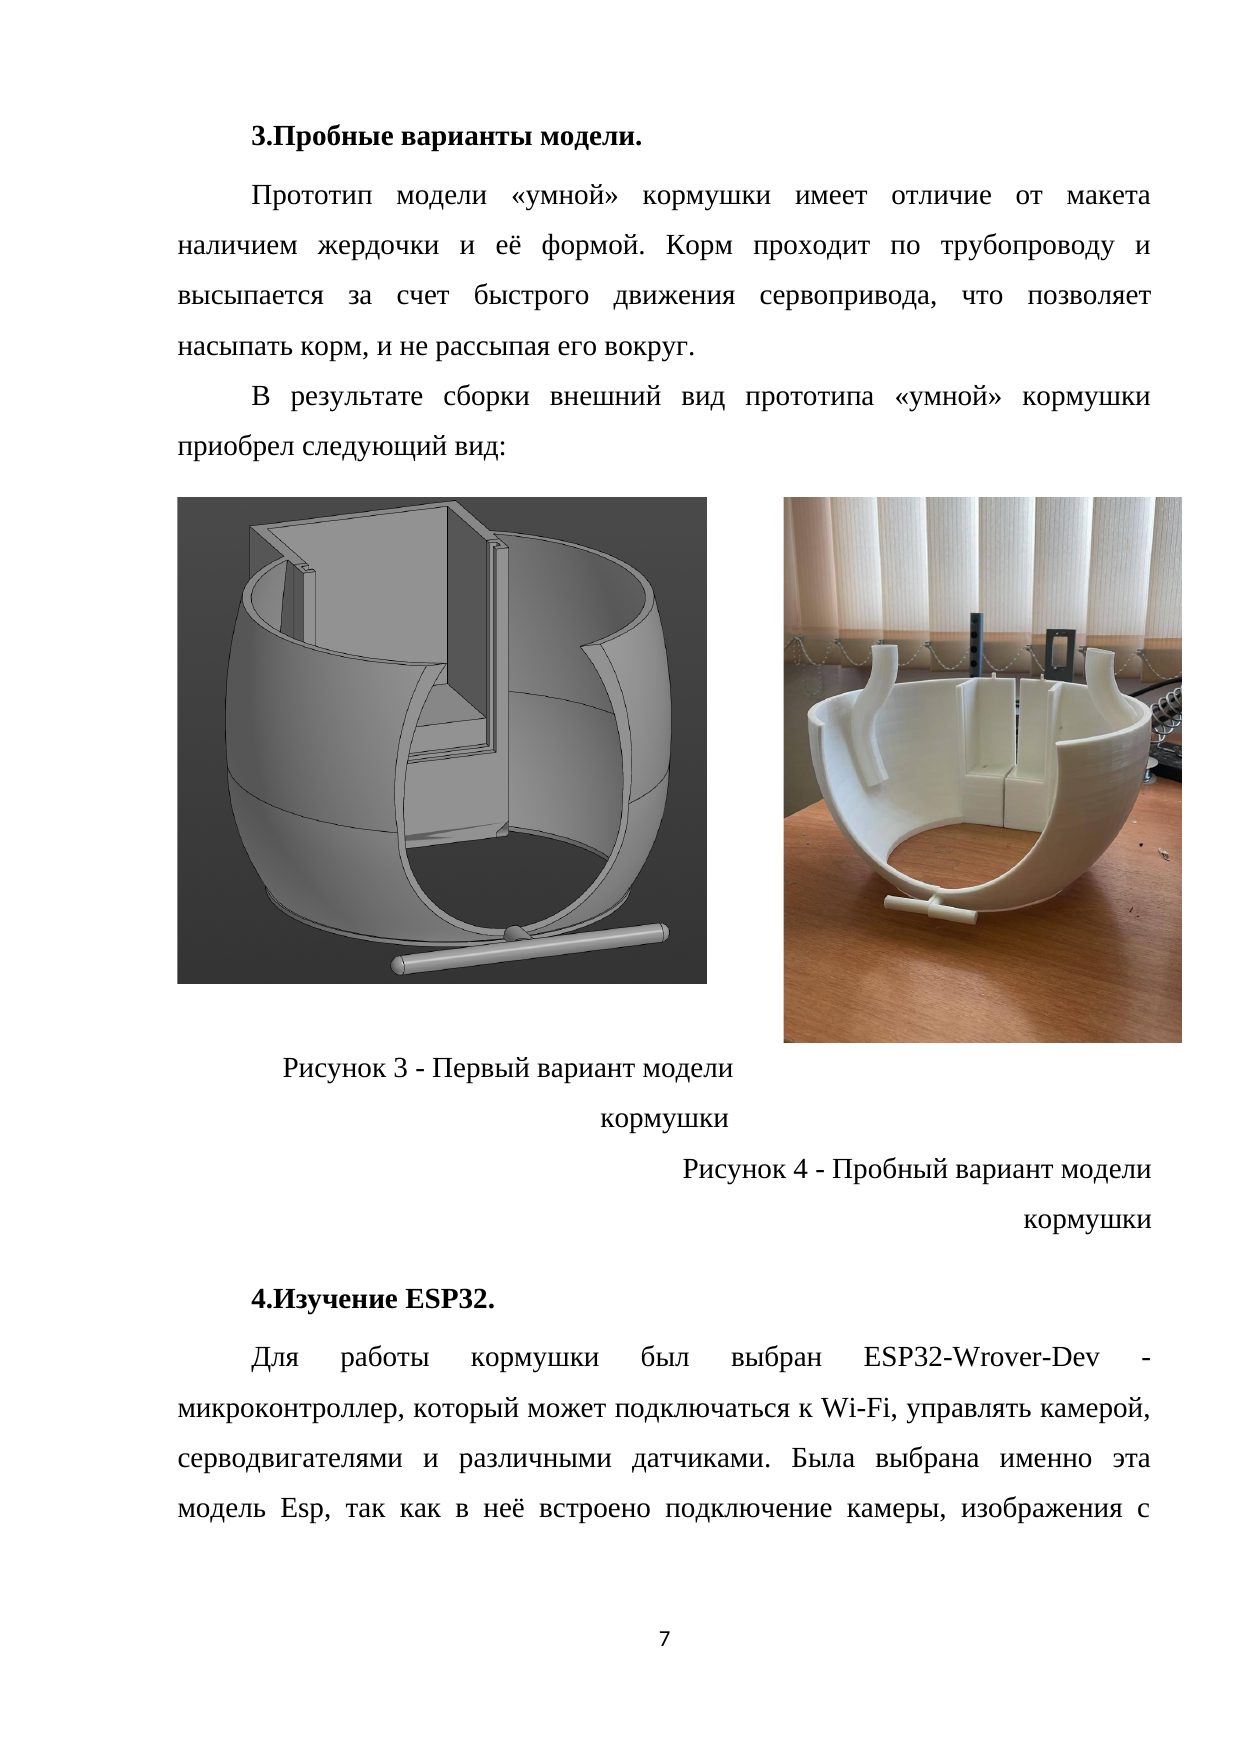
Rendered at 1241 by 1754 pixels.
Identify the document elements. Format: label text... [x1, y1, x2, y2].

subtitle 3.Пробные варианты модели. [177, 118, 1152, 152]
picture [177, 497, 707, 984]
text Прототип модели «умной» кормушки имеет отличие от макета наличием жердочки и её формой. Корм проходит по трубопроводу и высыпается за счет быстрого движения сервопривода, что позволяет насыпать корм, и не рассыпая его вокруг. [177, 177, 1152, 361]
subtitle 4.Изучение ESP32. [177, 1281, 1152, 1314]
text Рисунок 4 - Пробный вариант модели [177, 1151, 1152, 1184]
picture [783, 497, 1182, 1043]
text кормушки [177, 1201, 1152, 1235]
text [177, 1339, 1152, 1524]
text В результате сборки внешний вид прототипа «умной» кормушки приобрел следующий вид: [177, 378, 1152, 462]
text Рисунок 3 - Первый вариант модели кормушки [177, 1050, 1152, 1134]
